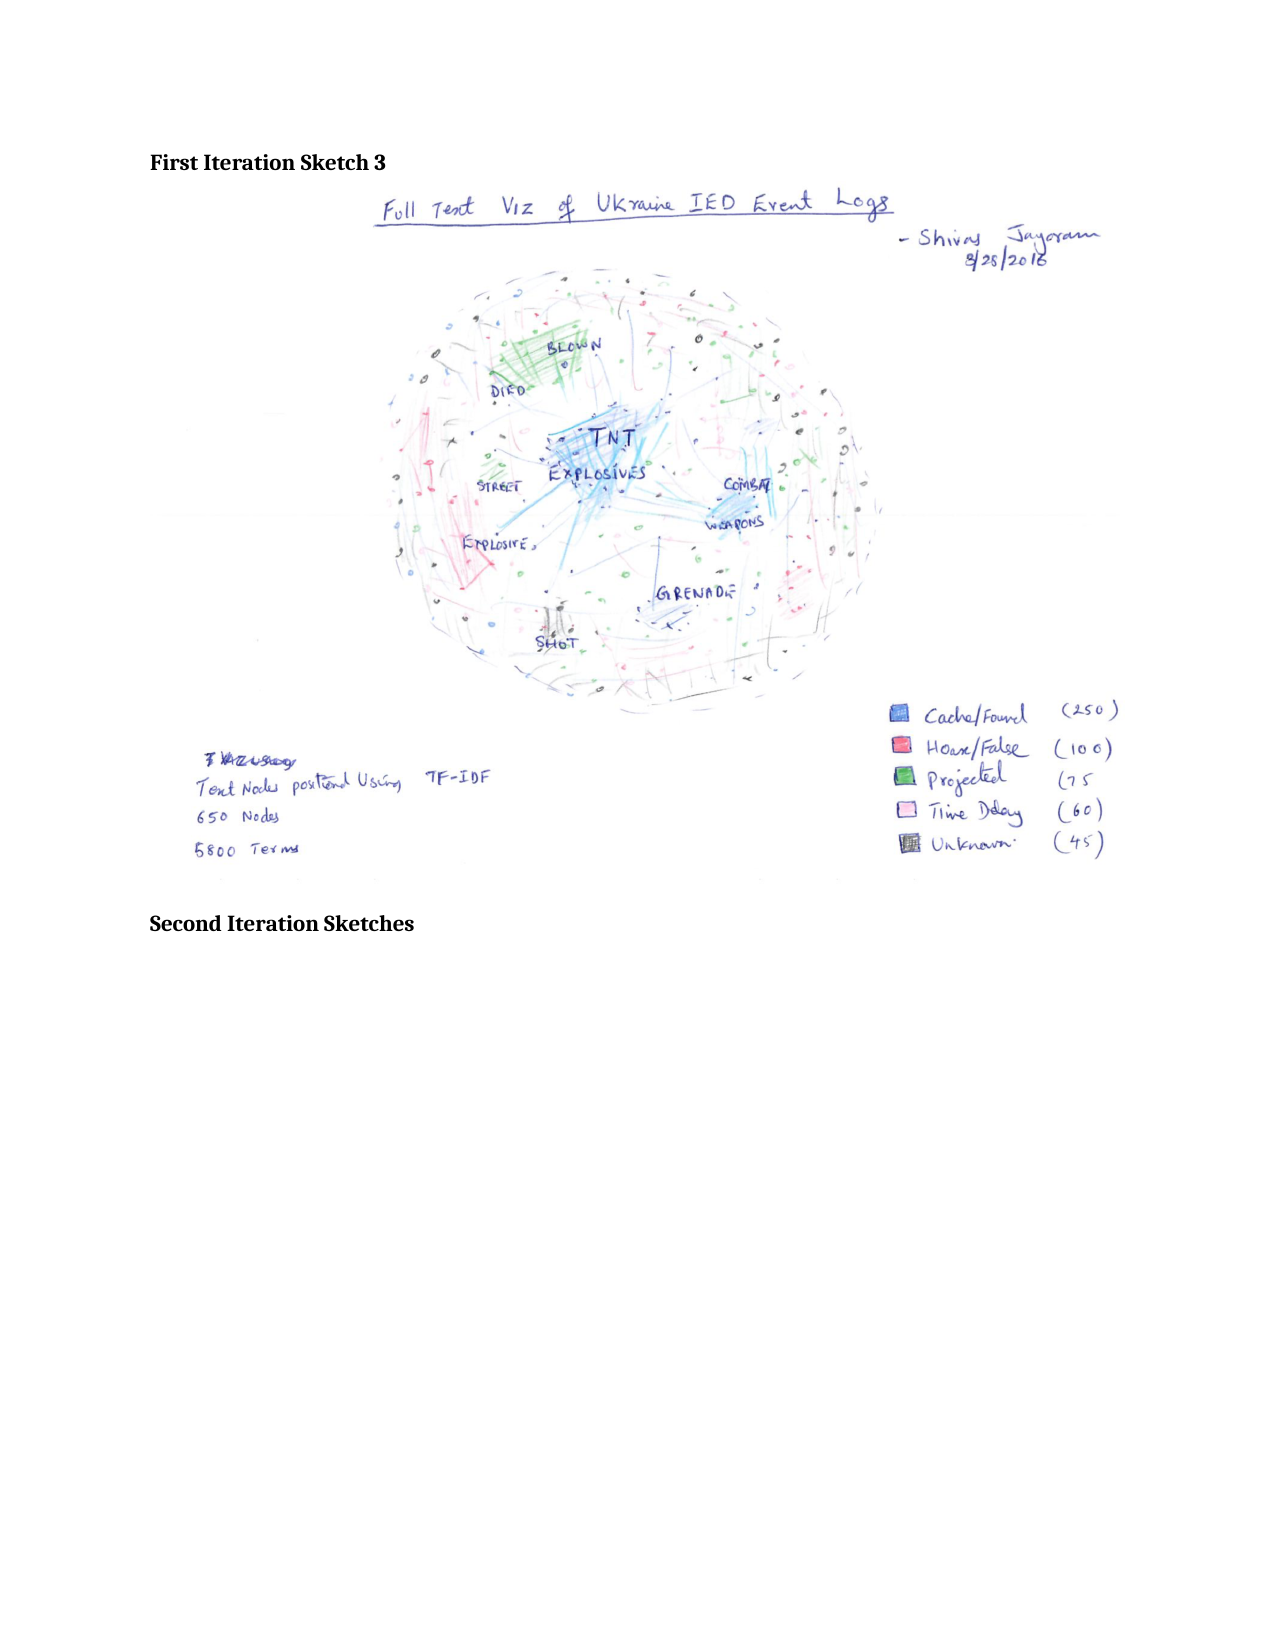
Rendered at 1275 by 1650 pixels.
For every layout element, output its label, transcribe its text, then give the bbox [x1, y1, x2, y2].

subtitle First Iteration Sketch 3 [150, 150, 1125, 176]
picture [150, 180, 1125, 886]
subtitle Second Iteration Sketches [150, 911, 1125, 937]
